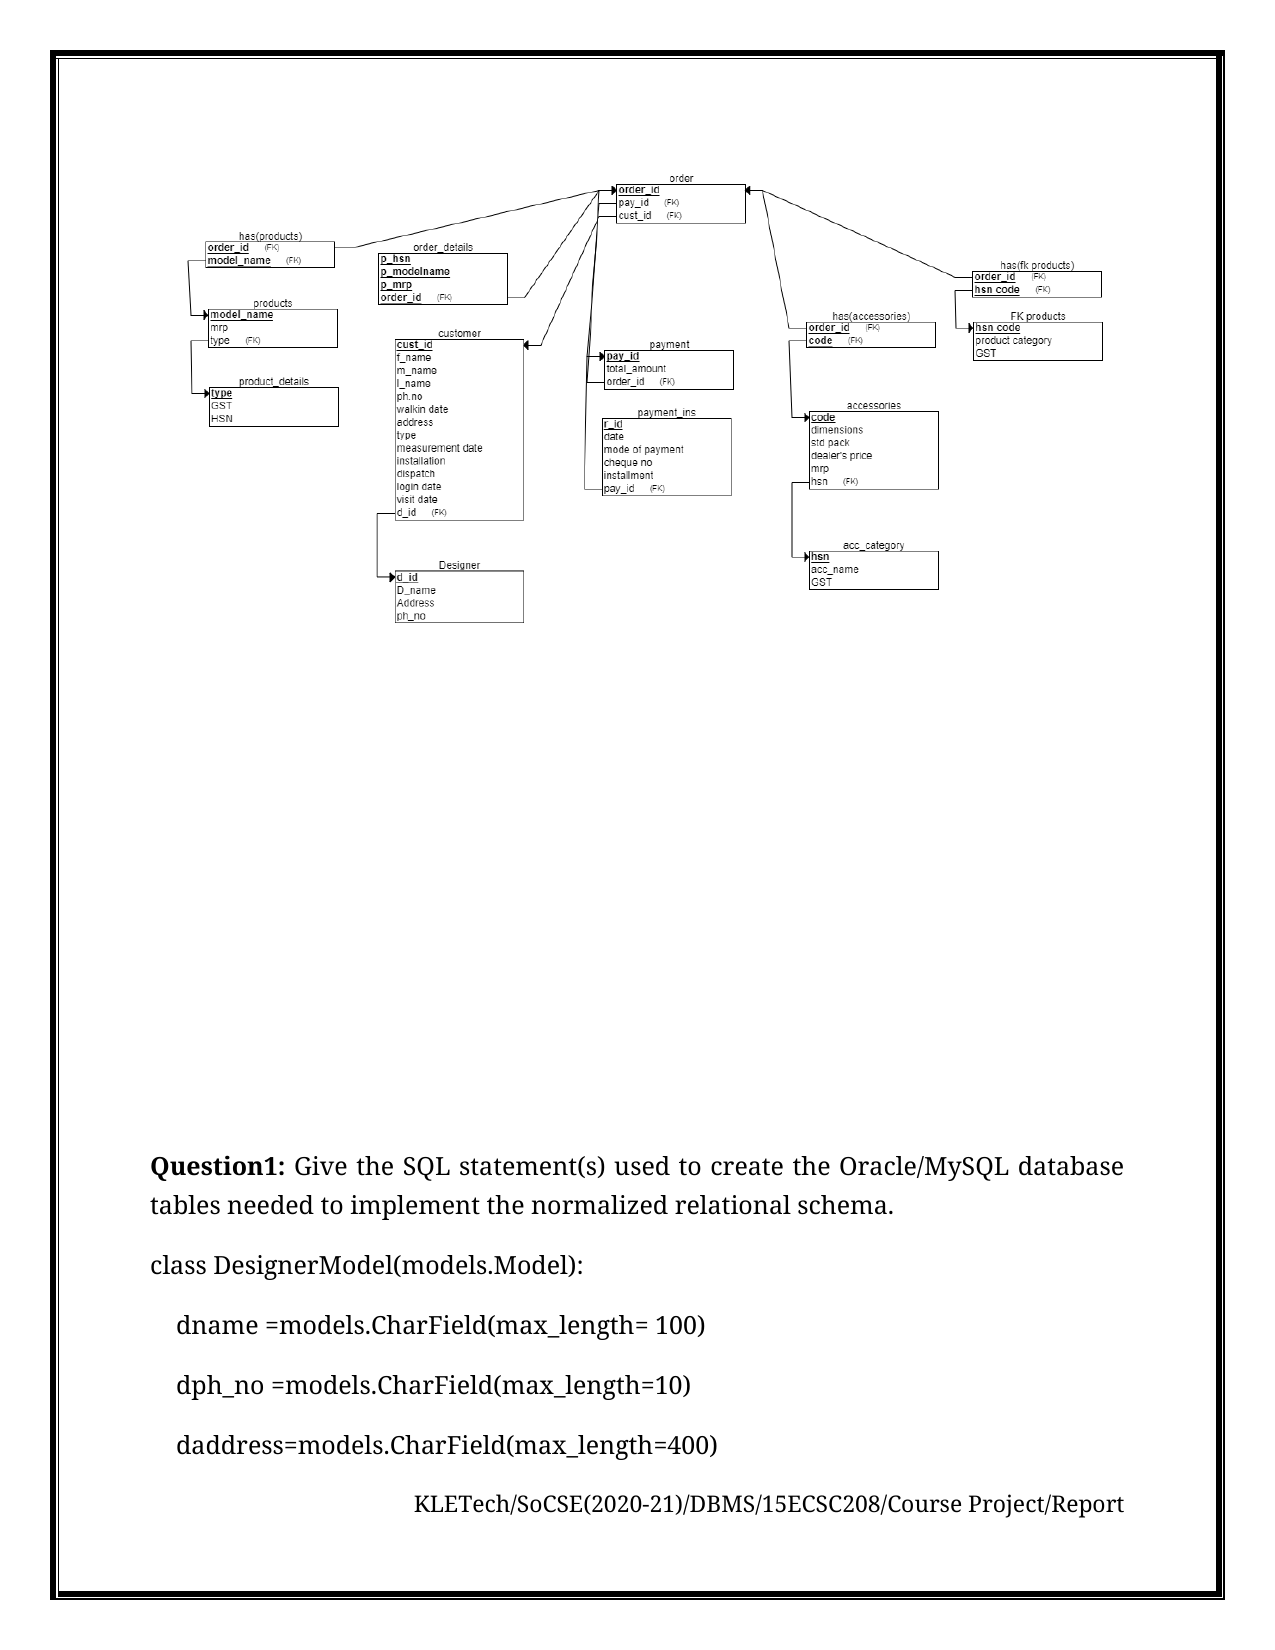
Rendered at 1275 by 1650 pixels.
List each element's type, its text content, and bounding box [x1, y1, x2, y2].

text dname =models.CharField(max_length= 100) [150, 1308, 1125, 1342]
picture [150, 150, 1124, 644]
text dph_no =models.CharField(max_length=10) [150, 1368, 1125, 1402]
text daddress=models.CharField(max_length=400) [150, 1428, 1125, 1462]
text class DesignerModel(models.Model): [150, 1248, 1125, 1282]
text Question1: Give the SQL statement(s) used to create the Oracle/MySQL database tables needed to implement the normalized relational schema. [150, 1149, 1125, 1222]
